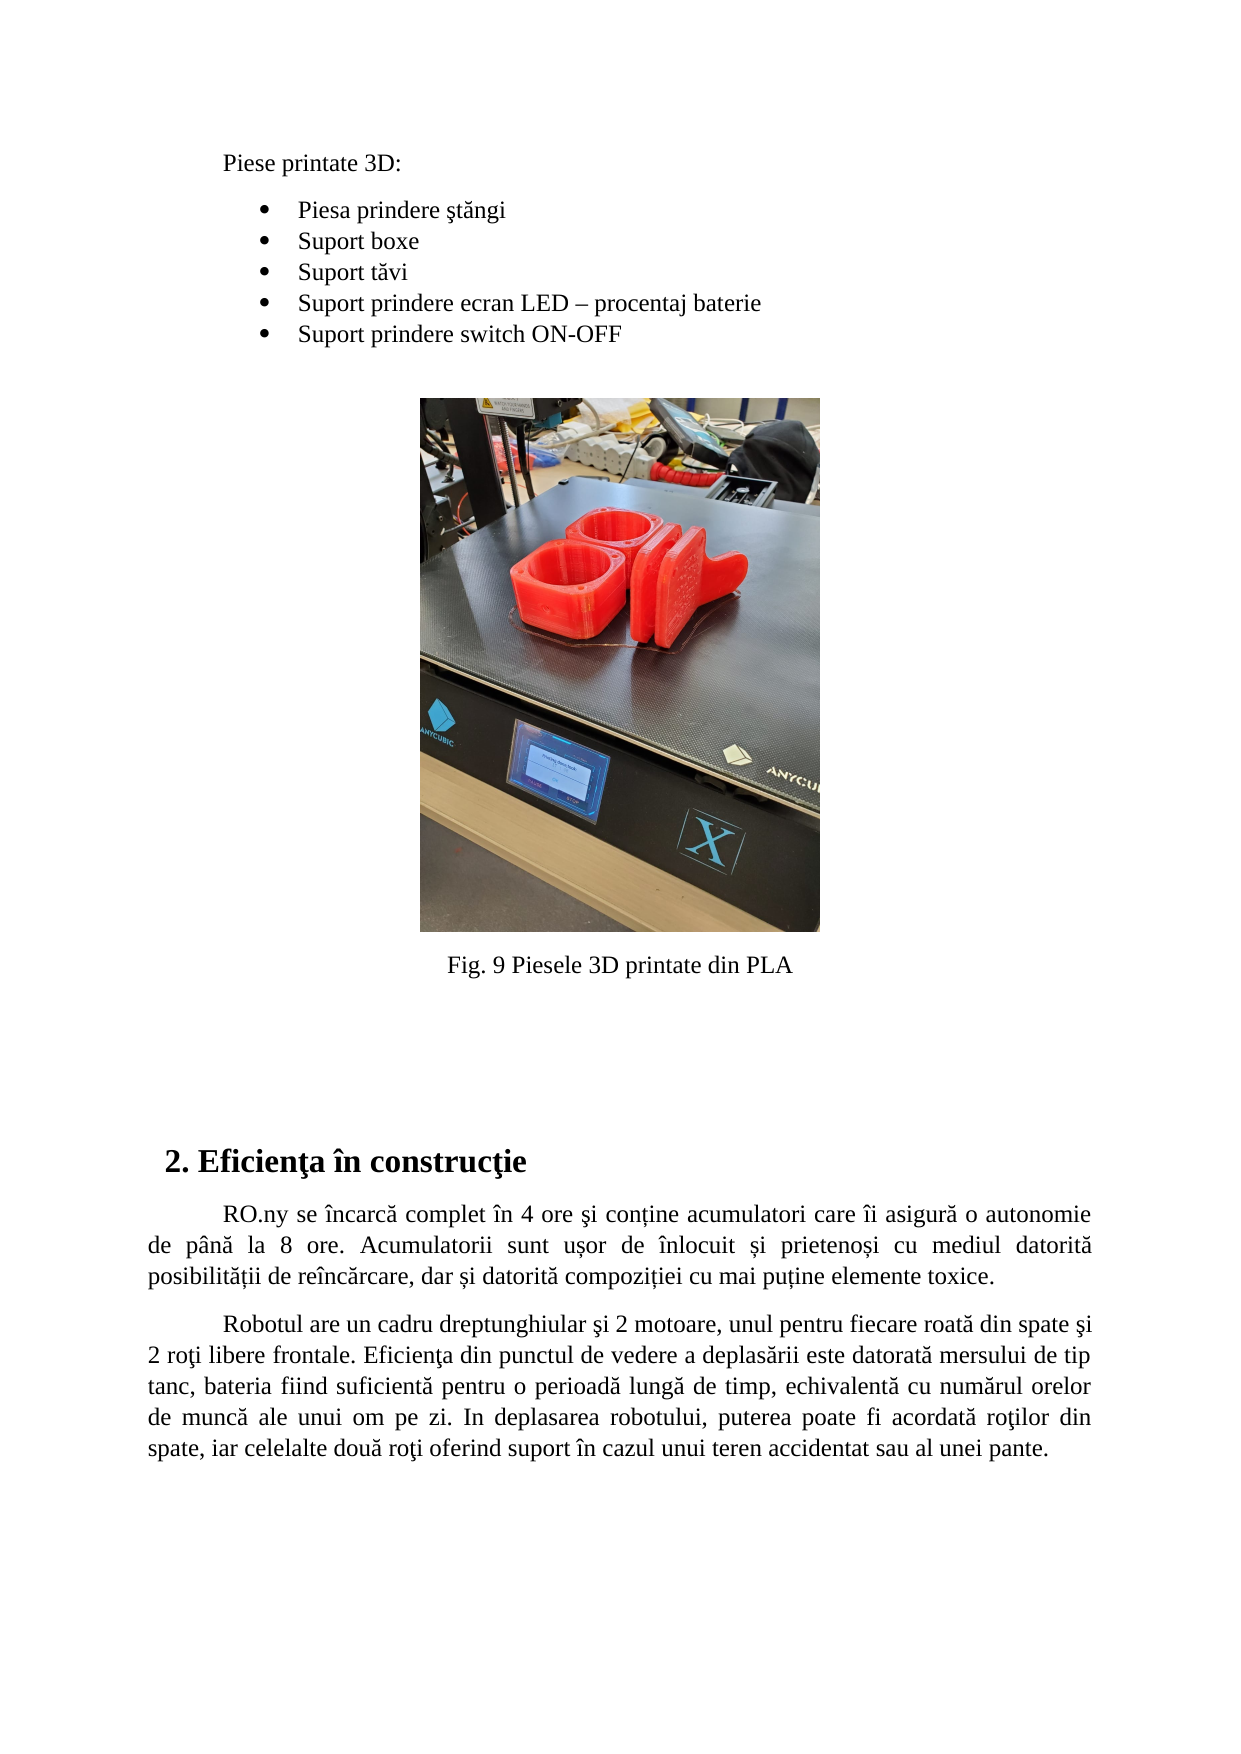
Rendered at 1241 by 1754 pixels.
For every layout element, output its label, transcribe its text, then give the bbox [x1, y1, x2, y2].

list Suport prindere ecran LED – procentaj baterie [260, 288, 1093, 317]
text Fig. 9 Piesele 3D printate din PLA [148, 950, 1093, 979]
text 2. Eficienţa în construcţie [148, 1141, 1093, 1179]
list Suport prindere switch ON-OFF [260, 319, 1093, 348]
list Piesa prindere ştăngi [260, 195, 1093, 224]
list Suport boxe [260, 226, 1093, 255]
text RO.ny se încarcă complet în 4 ore şi conține acumulatori care îi asigură o autonomie de până la 8 ore. Acumulatorii sunt ușor de înlocuit și prietenoși cu mediul datorită posibilității de reîncărcare, dar și datorită compoziției cu mai puține elemente toxice. [148, 1199, 1093, 1290]
text Piese printate 3D: [148, 148, 1093, 176]
list Suport tăvi [260, 257, 1093, 286]
text Robotul are un cadru dreptunghiular şi 2 motoare, unul pentru fiecare roată din spate şi 2 roţi libere frontale. Eficienţa din punctul de vedere a deplasării este datorată mersului de tip tanc, bateria fiind suficientă pentru o perioadă lungă de timp, echivalentă cu numărul orelor de muncă ale unui om pe zi. In deplasarea robotului, puterea poate fi acordată roţilor din spate, iar celelalte două roţi oferind suport în cazul unui teren accidentat sau al unei pante. [148, 1309, 1093, 1462]
picture [420, 398, 820, 932]
